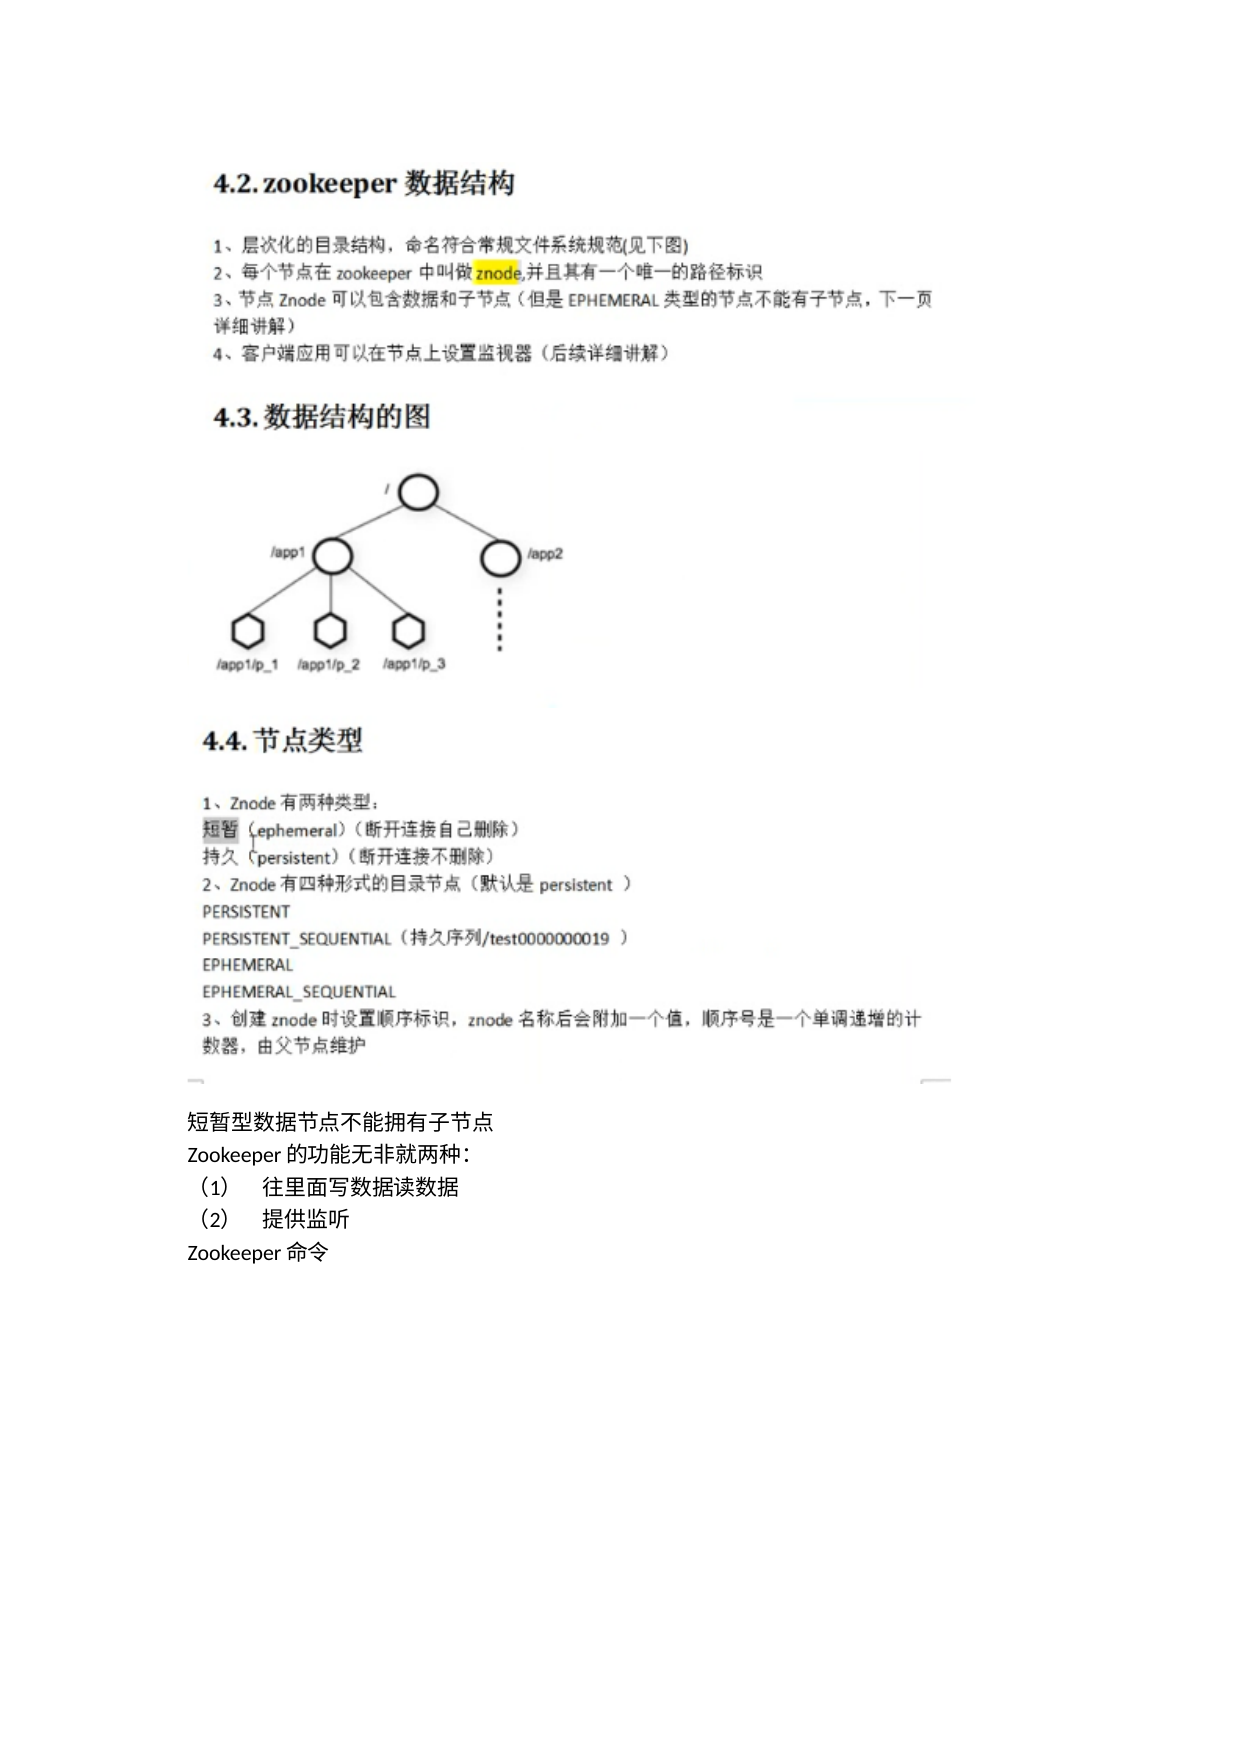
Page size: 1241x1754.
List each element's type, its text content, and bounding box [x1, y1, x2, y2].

text Zookeeper命令 [187, 1234, 1053, 1267]
text 短暂型数据节点不能拥有子节点 [187, 1104, 1053, 1137]
text Zookeeper的功能无非就两种： [187, 1137, 1053, 1169]
list 提供监听 [187, 1202, 1053, 1234]
picture [187, 162, 976, 708]
picture [187, 714, 952, 1084]
list 往里面写数据读数据 [187, 1169, 1053, 1202]
